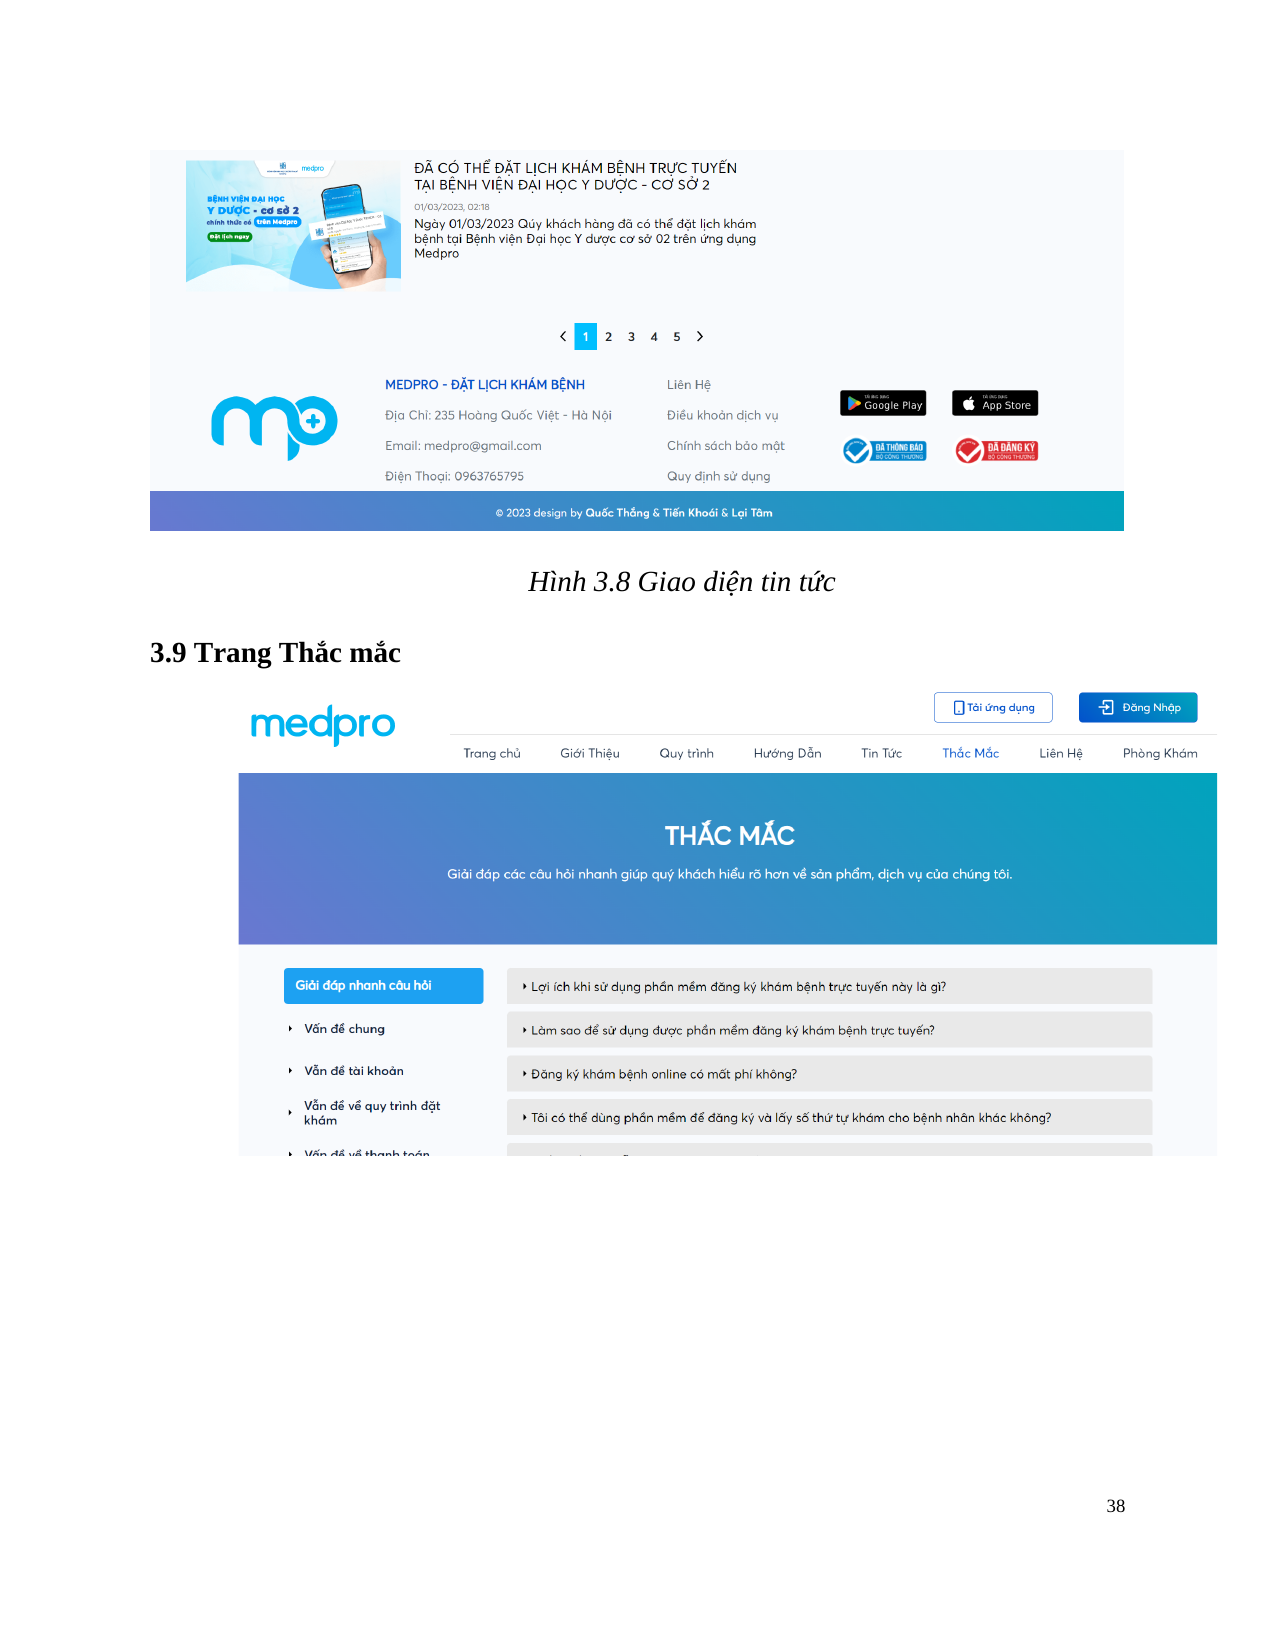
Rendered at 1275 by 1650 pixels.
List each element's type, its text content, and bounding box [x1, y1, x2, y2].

subtitle 3.9 Trang Thắc mắc [150, 636, 1125, 669]
picture [238, 685, 1218, 1156]
picture [150, 150, 1124, 531]
text Hình 3.8 Giao diện tin tức [150, 564, 1125, 598]
